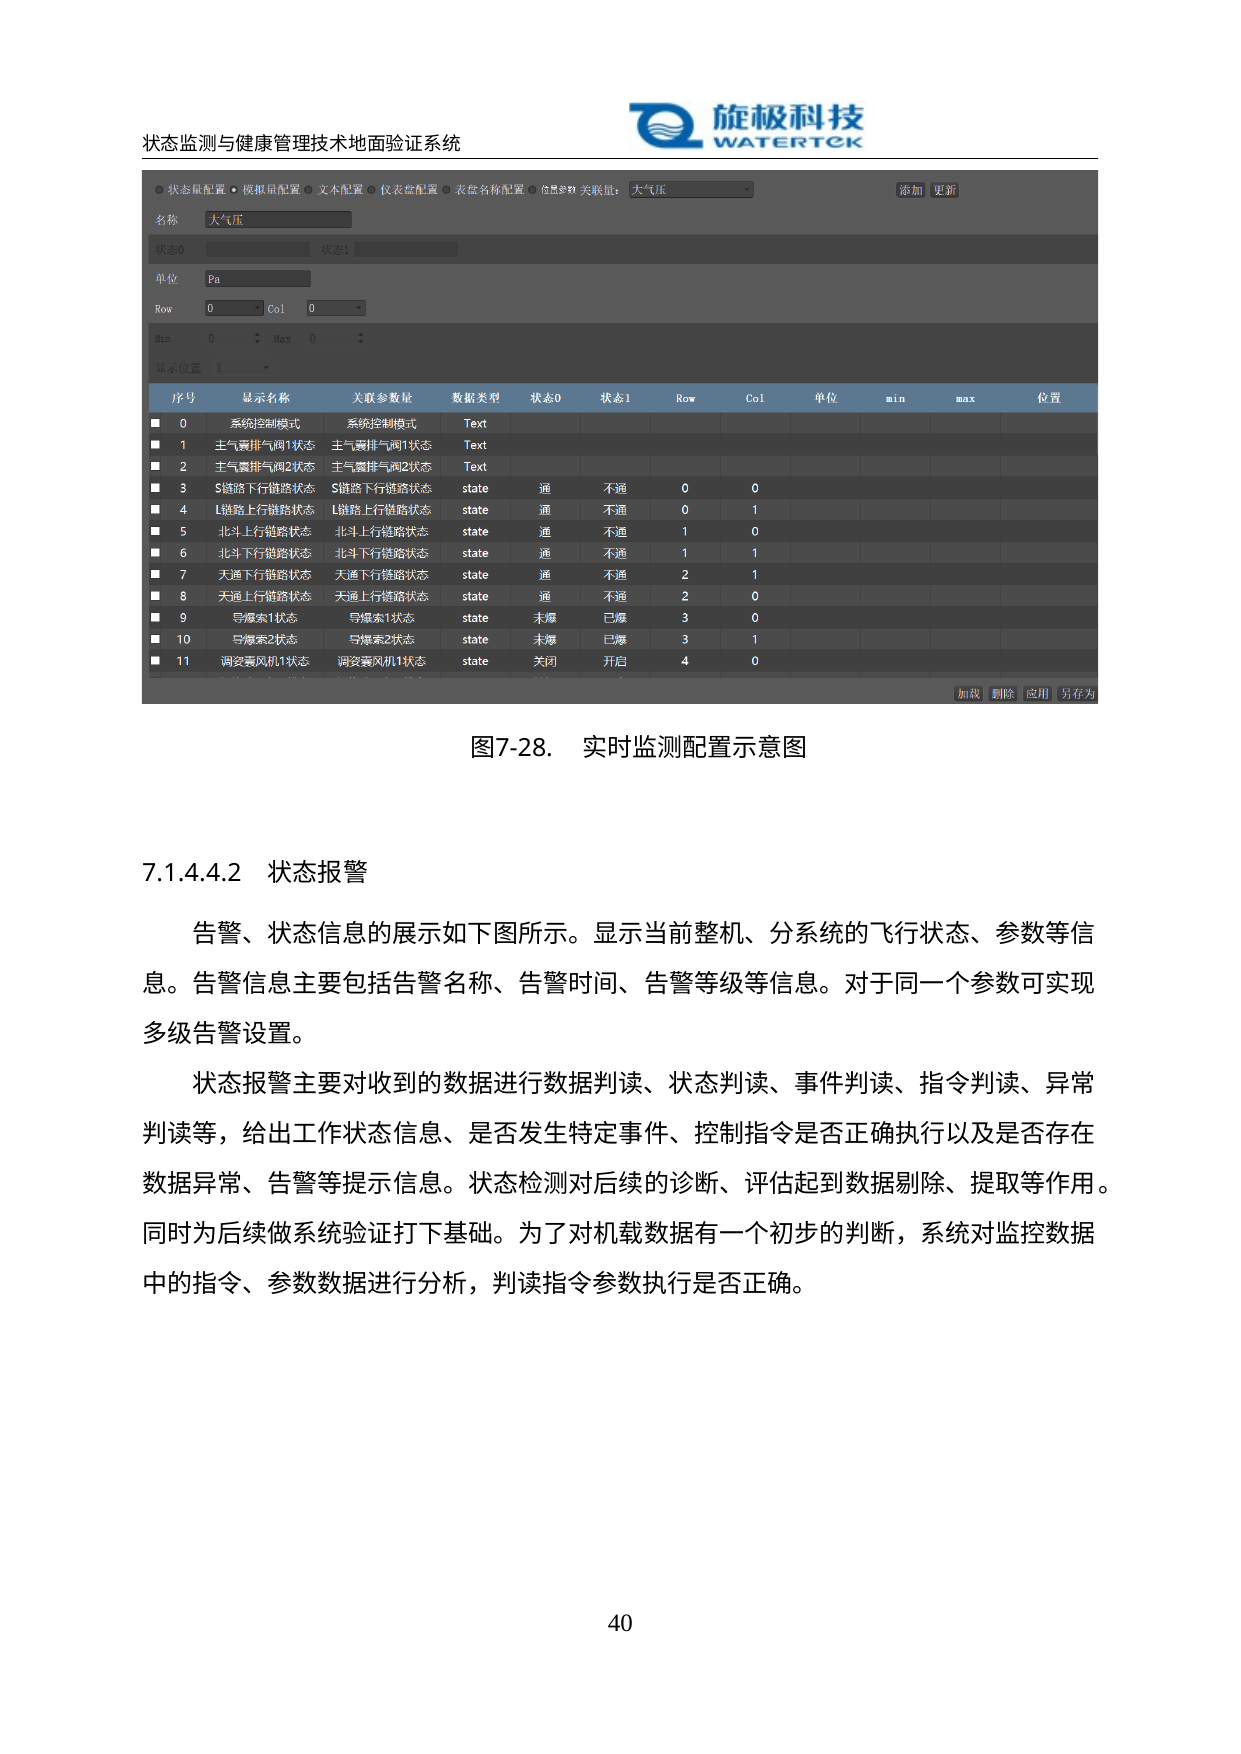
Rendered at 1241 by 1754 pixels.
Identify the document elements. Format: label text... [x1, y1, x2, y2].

text 告警、状态信息的展示如下图所示。显示当前整机、分系统的飞行状态、参数等信息。告警信息主要包括告警名称、告警时间、告警等级等信息。对于同一个参数可实现多级告警设置。 [142, 913, 1098, 1049]
picture [141, 170, 1099, 704]
text 状态报警主要对收到的数据进行数据判读、状态判读、事件判读、指令判读、异常判读等，给出工作状态信息、是否发生特定事件、控制指令是否正确执行以及是否存在数据异常、告警等提示信息。状态检测对后续的诊断、评估起到数据剔除、提取等作用。同时为后续做系统验证打下基础。为了对机载数据有一个初步的判断，系统对监控数据中的指令、参数数据进行分析，判读指令参数执行是否正确。 [142, 1063, 1098, 1299]
picture [628, 100, 867, 151]
text 状态报警 [142, 836, 1098, 904]
list 实时监测配置示意图 [142, 712, 1098, 780]
